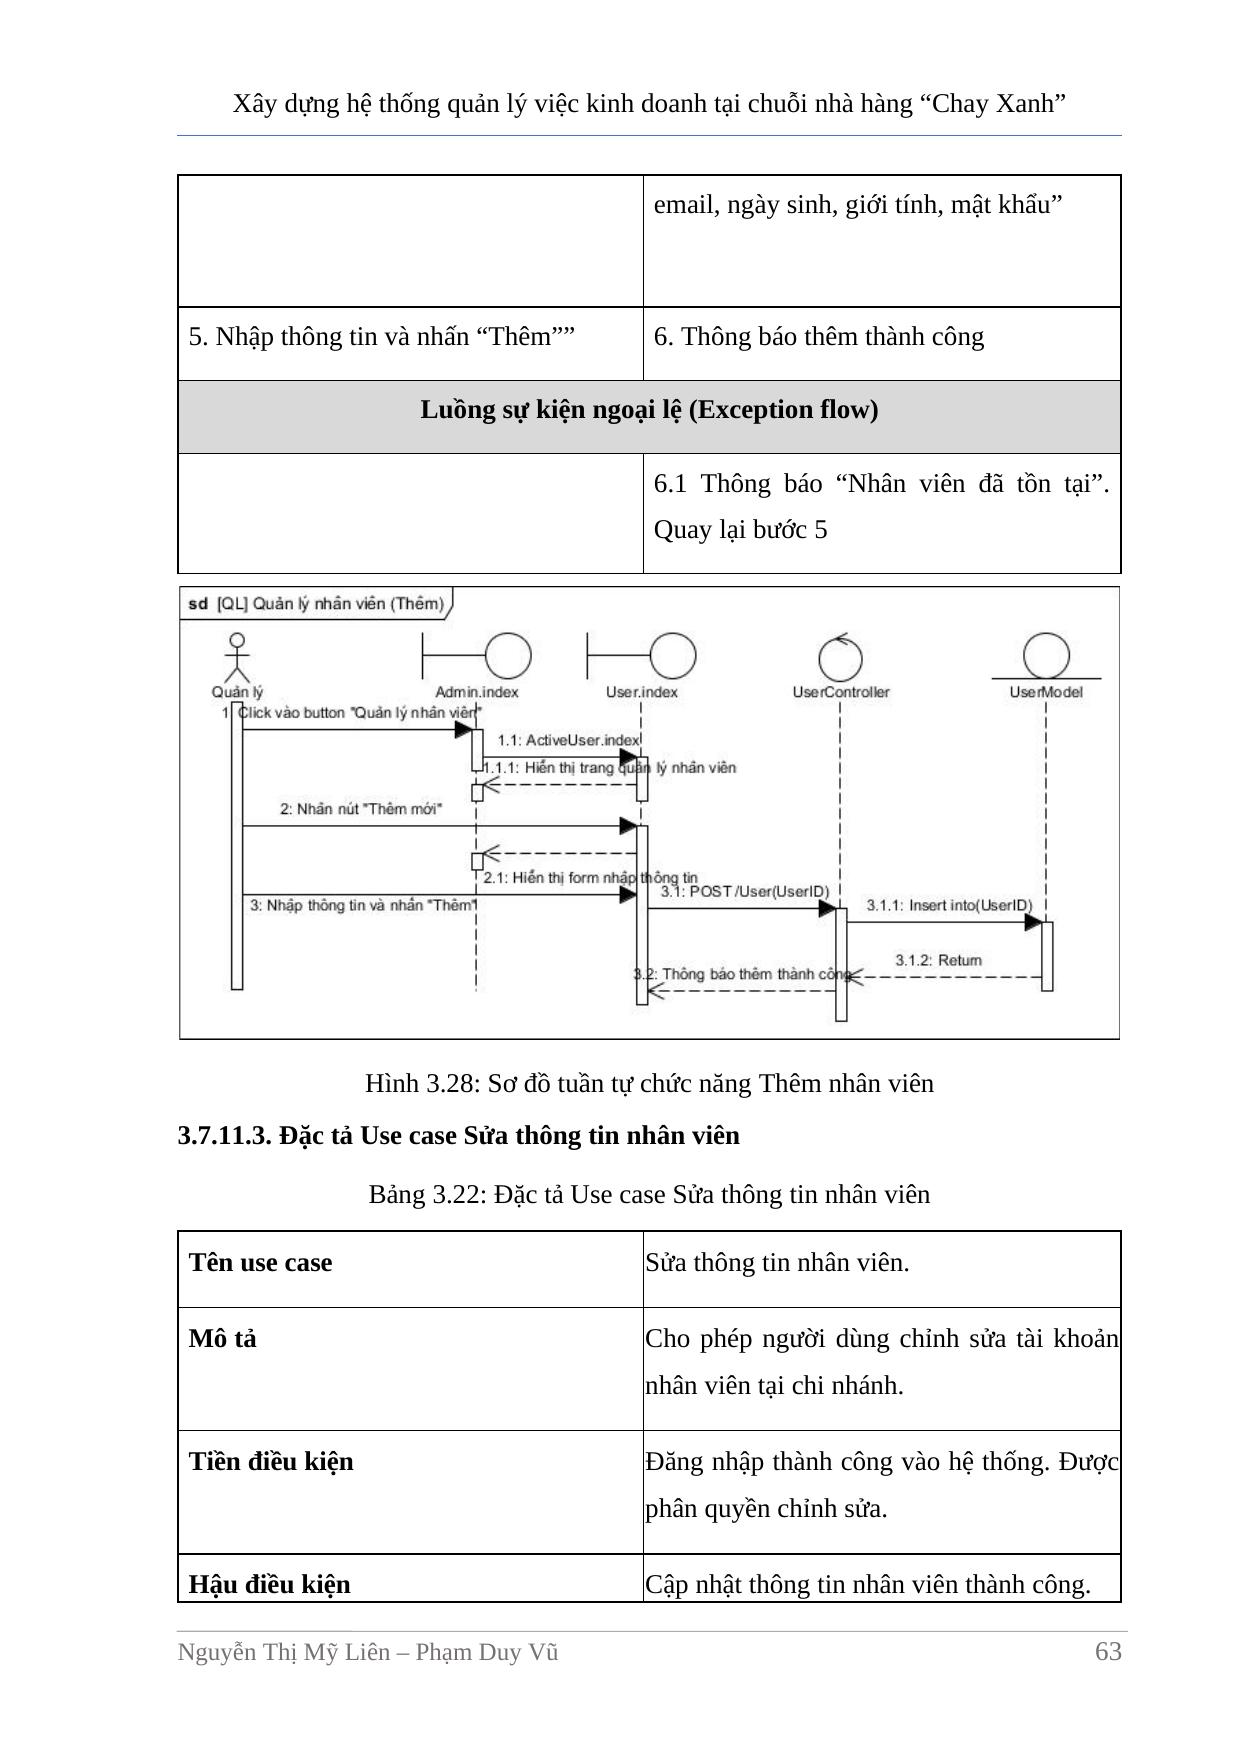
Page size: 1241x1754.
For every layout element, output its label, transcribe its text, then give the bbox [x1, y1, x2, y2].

picture [179, 586, 1120, 1040]
table_cell Tiền điều kiện [179, 1431, 643, 1553]
table_cell 6. Thông báo thêm thành công [644, 308, 1120, 379]
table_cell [644, 176, 1120, 306]
table_header Sửa thông tin nhân viên. [644, 1232, 1120, 1307]
table_cell Hậu điều kiện [179, 1555, 643, 1601]
table_cell 5. Nhập thông tin và nhấn “Thêm”” [179, 308, 643, 379]
table_cell Đăng nhập thành công vào hệ thống. Được phân quyền chỉnh sửa. [644, 1431, 1120, 1553]
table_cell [644, 1555, 1120, 1601]
table_cell Mô tả [179, 1308, 643, 1430]
table_cell Cho phép người dùng chỉnh sửa tài khoản nhân viên tại chi nhánh. [644, 1308, 1120, 1430]
table_cell Luồng sự kiện ngoại lệ (Exception flow) [179, 381, 1120, 453]
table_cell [179, 176, 643, 306]
table_cell [179, 454, 643, 573]
table_cell 6.1 Thông báo “Nhân viên đã tồn tại”. Quay lại bước 5 [644, 454, 1120, 573]
table_header Tên use case [179, 1232, 643, 1307]
text Đặc tả Use case Sửa thông tin nhân viên [177, 1119, 1122, 1150]
text Bảng 3.22: Đặc tả Use case Sửa thông tin nhân viên [177, 1178, 1122, 1209]
